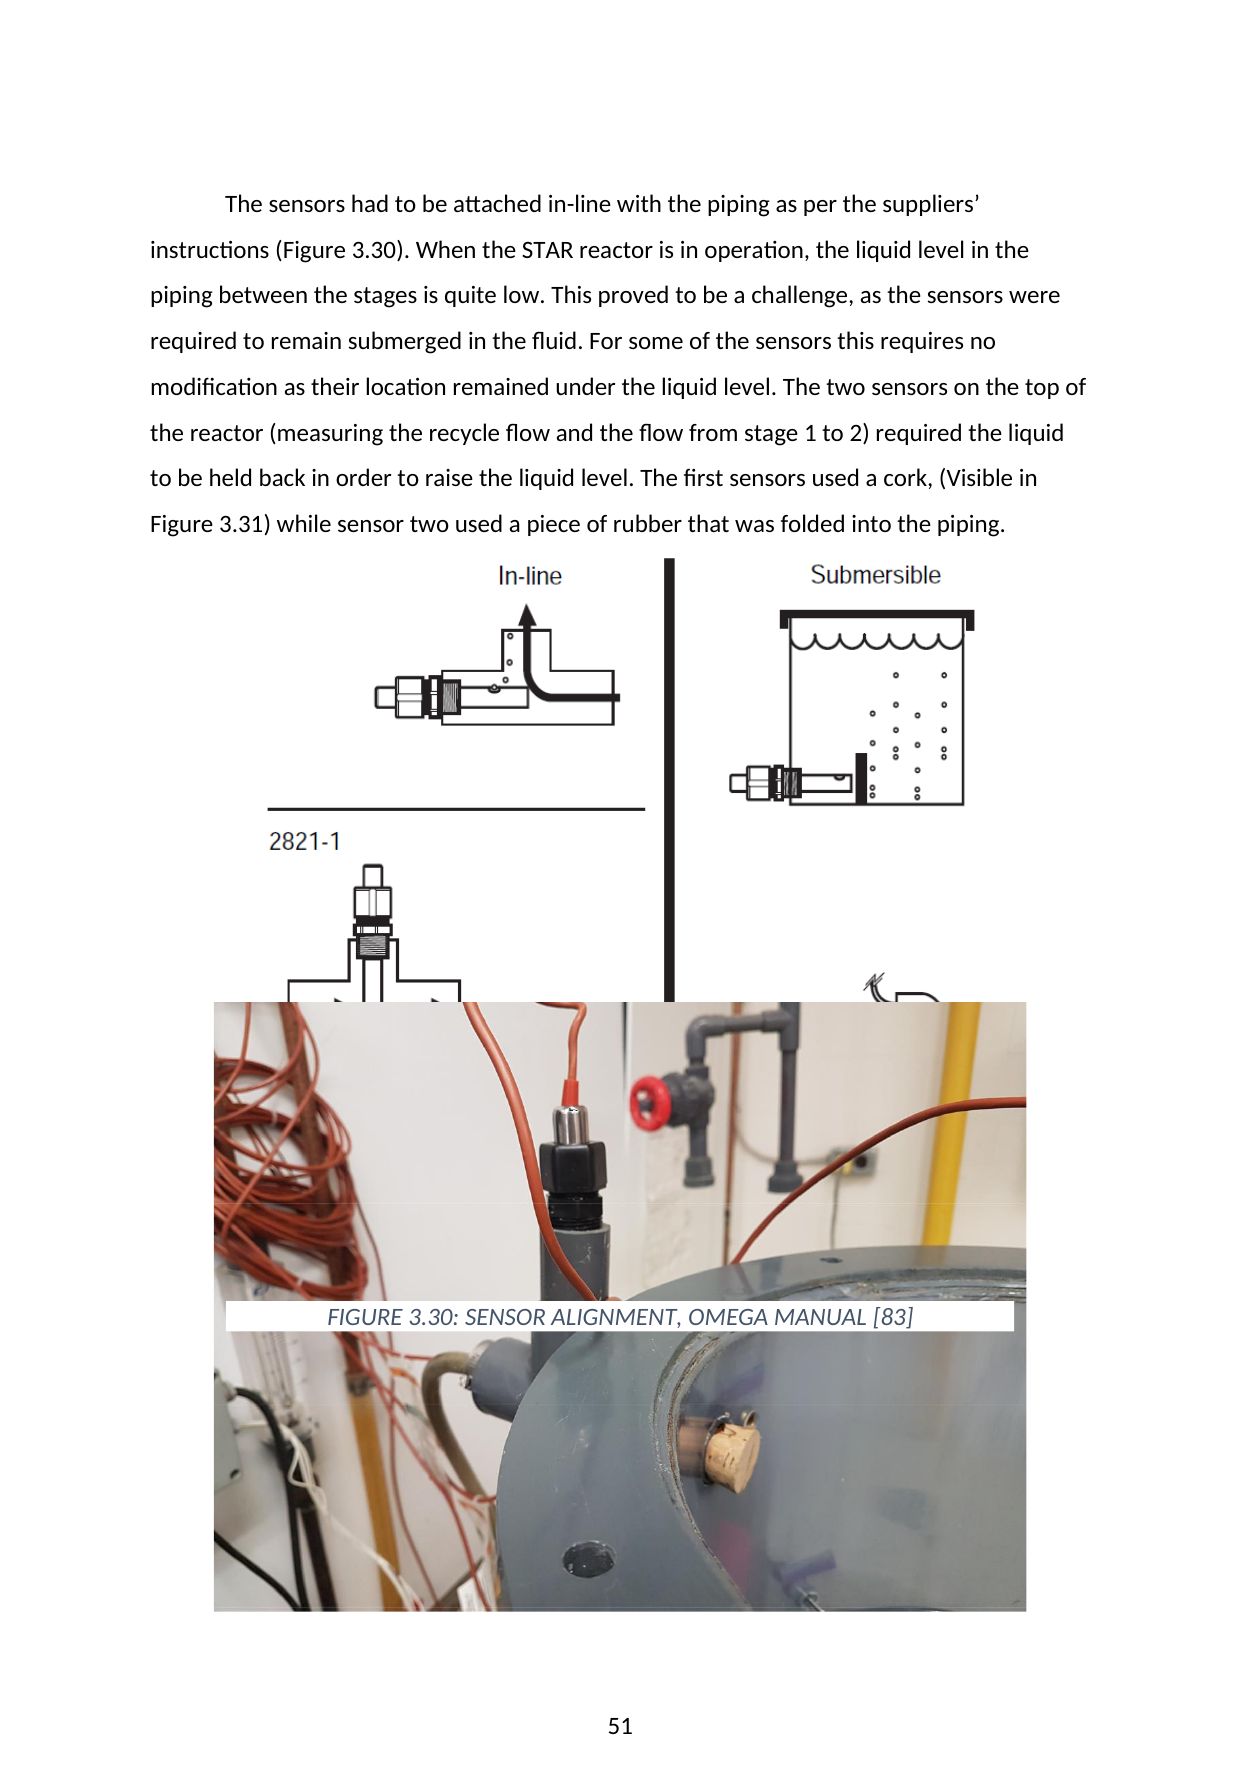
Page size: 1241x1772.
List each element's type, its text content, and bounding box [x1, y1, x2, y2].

picture [213, 554, 1027, 1612]
